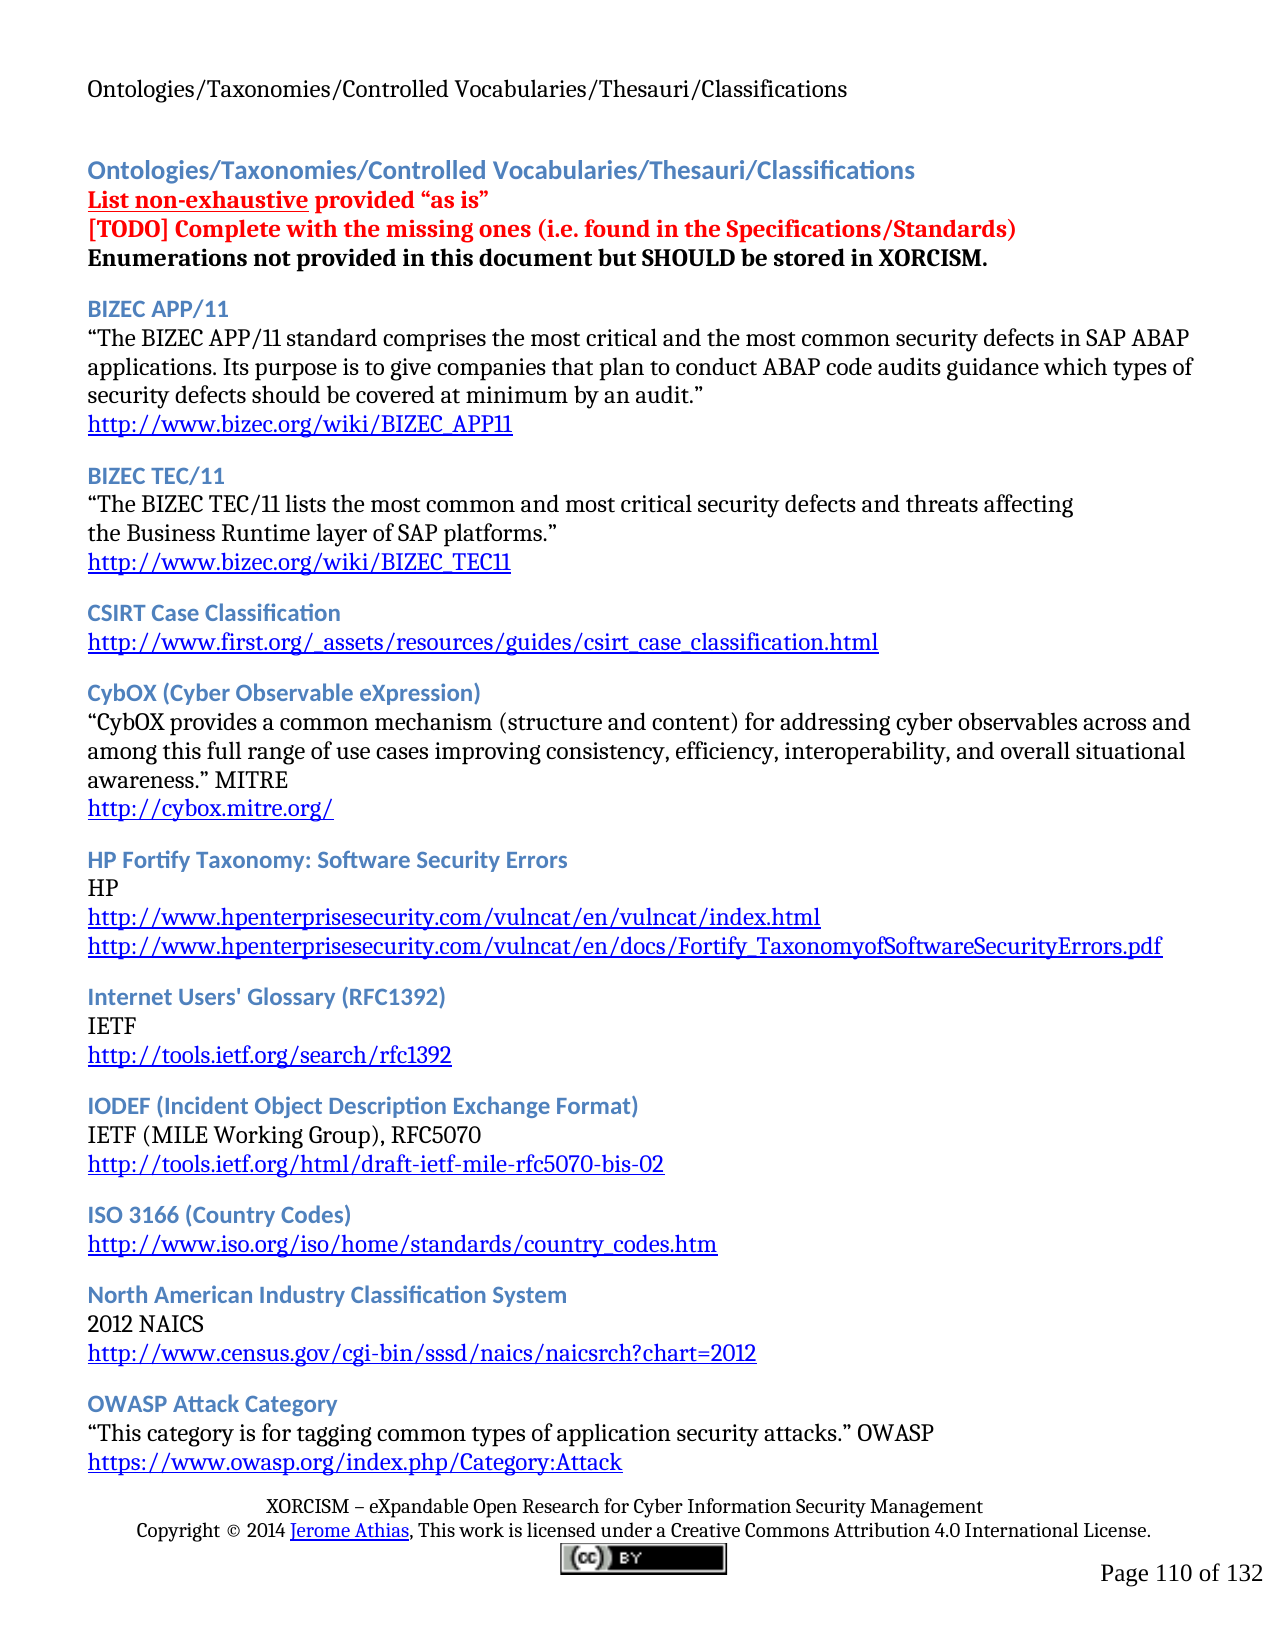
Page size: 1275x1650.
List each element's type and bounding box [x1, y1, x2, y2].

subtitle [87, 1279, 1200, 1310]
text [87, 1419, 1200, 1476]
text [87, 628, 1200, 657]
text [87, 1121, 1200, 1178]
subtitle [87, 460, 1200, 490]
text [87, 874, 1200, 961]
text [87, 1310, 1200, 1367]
picture [560, 1543, 728, 1575]
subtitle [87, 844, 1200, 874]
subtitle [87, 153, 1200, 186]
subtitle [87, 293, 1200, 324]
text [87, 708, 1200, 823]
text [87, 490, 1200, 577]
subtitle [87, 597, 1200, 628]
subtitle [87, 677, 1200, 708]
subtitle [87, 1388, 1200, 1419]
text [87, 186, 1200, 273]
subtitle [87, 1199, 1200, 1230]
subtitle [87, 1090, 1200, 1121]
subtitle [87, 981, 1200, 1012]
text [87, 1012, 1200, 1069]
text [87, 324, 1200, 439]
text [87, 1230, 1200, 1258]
